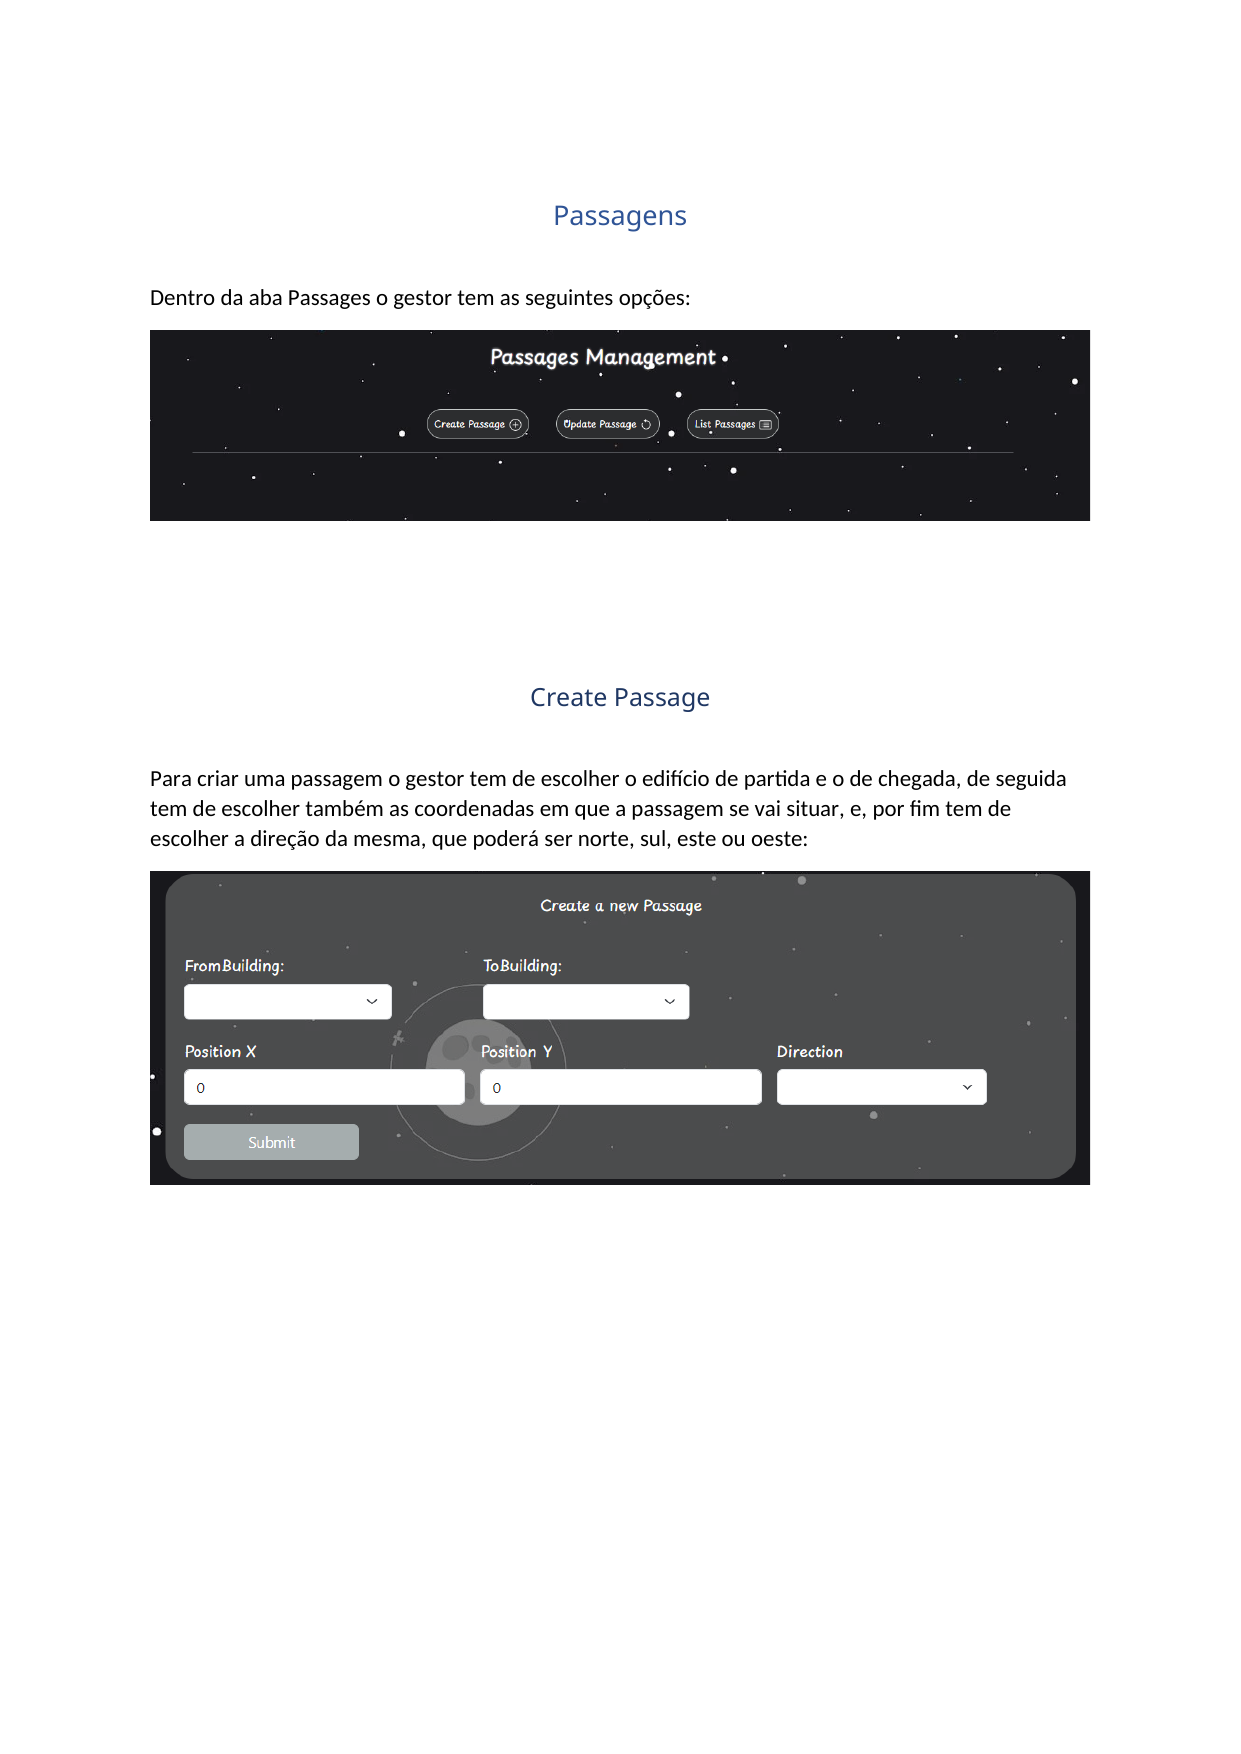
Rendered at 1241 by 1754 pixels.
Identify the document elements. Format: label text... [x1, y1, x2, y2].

text Dentro da aba Passages o gestor tem as seguintes opções: [150, 283, 1090, 312]
text Para criar uma passagem o gestor tem de escolher o edifício de partida e o de chegada, de seguida tem de escolher também as coordenadas em que a passagem se vai situar, e, por fim tem de escolher a direção da mesma, que poderá ser norte, sul, este ou oeste: [150, 764, 1090, 852]
picture [150, 871, 1091, 1185]
subtitle Passagens [150, 197, 1090, 234]
subtitle Create Passage [150, 680, 1090, 714]
picture [150, 330, 1091, 521]
